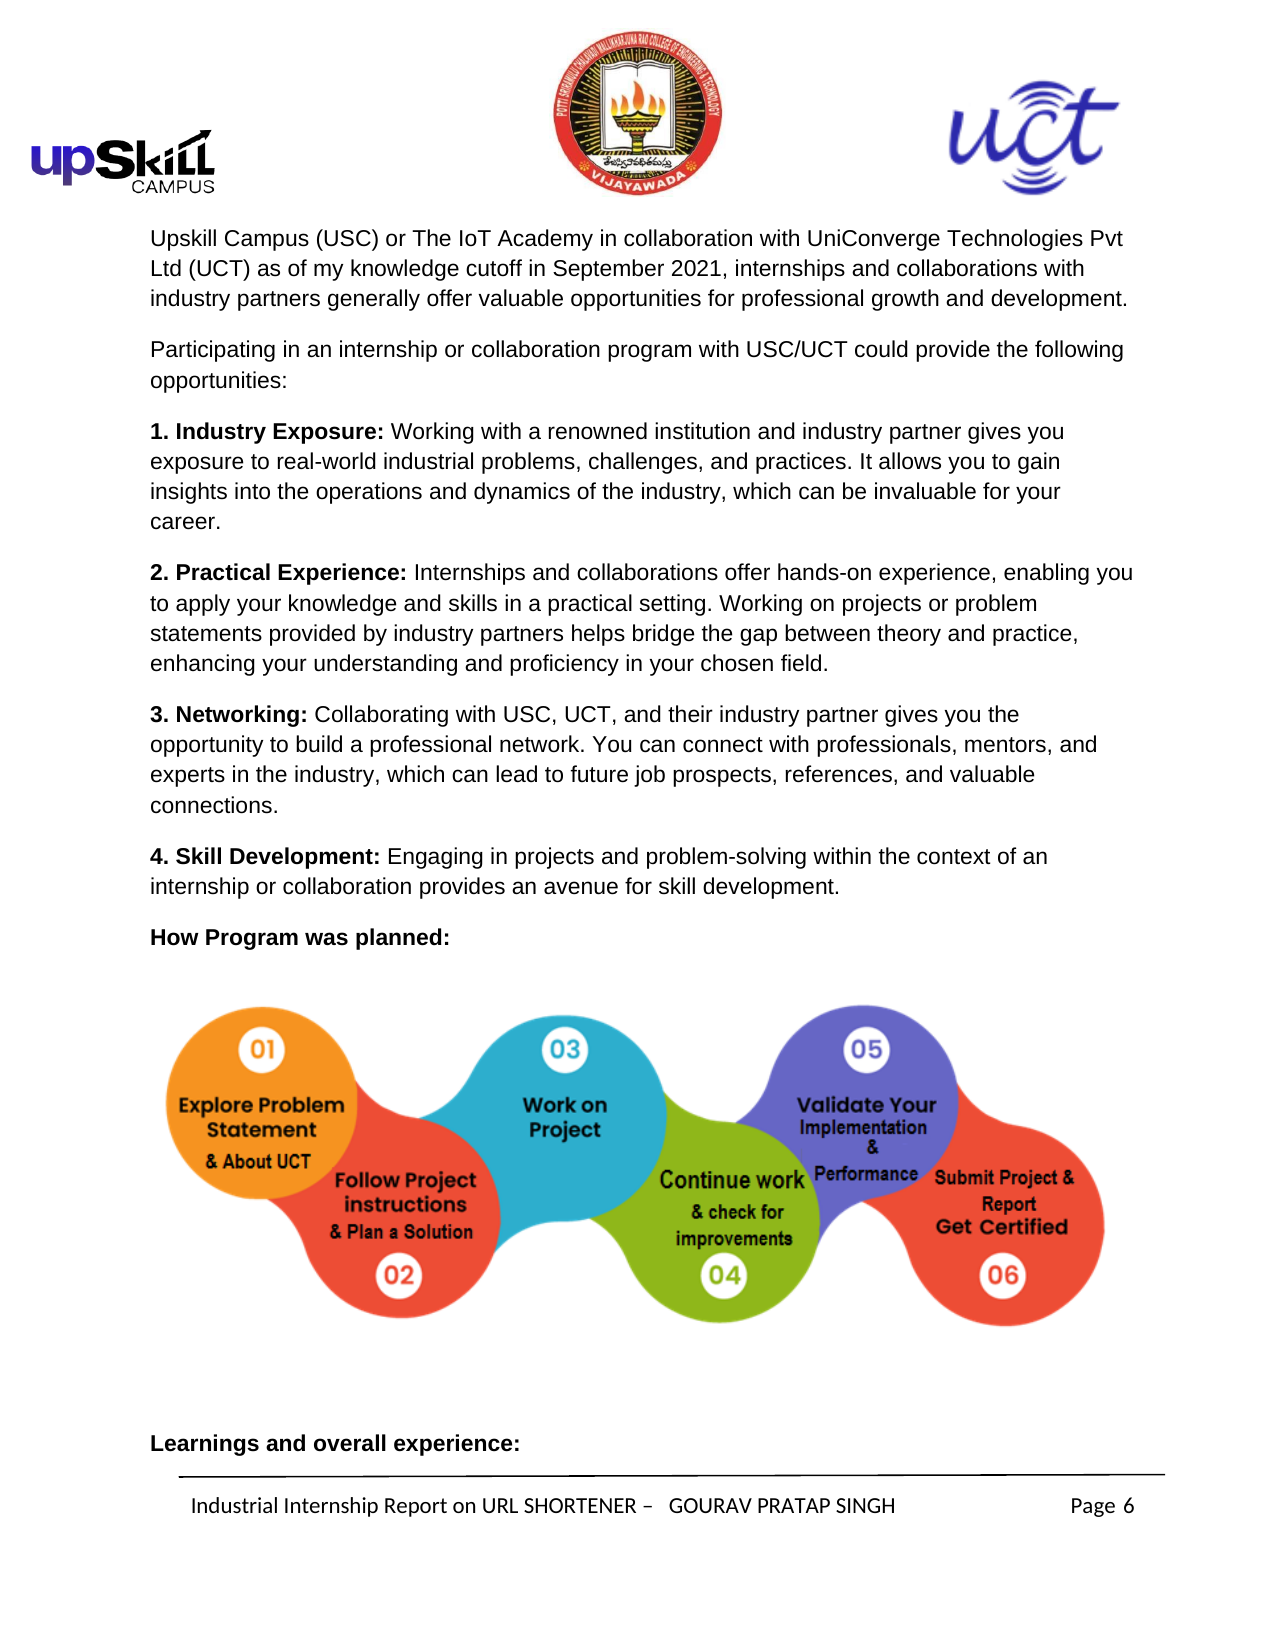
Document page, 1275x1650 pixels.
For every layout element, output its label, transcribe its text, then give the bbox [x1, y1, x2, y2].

text 4. Skill Development: Engaging in projects and problem-solving within the context of an internship or collaboration provides an avenue for skill development. [150, 843, 1134, 899]
picture [549, 28, 726, 197]
picture [150, 975, 1135, 1354]
picture [946, 71, 1125, 197]
text How Program was planned: [150, 924, 1134, 950]
text 3. Networking: Collaborating with USC, UCT, and their industry partner gives you the opportunity to build a professional network. You can connect with professionals, mentors, and experts in the industry, which can lead to future job prospects, references, and valuable connections. [150, 701, 1134, 818]
text Participating in an internship or collaboration program with USC/UCT could provide the following opportunities: [150, 336, 1134, 393]
picture [0, 117, 246, 197]
text 1. Industry Exposure: Working with a renowned institution and industry partner gives you exposure to real-world industrial problems, challenges, and practices. It allows you to gain insights into the operations and dynamics of the industry, which can be invaluable for your career. [150, 418, 1134, 534]
text Learnings and overall experience: [150, 1430, 1134, 1456]
text Upskill Campus (USC) or The IoT Academy in collaboration with UniConverge Technologies Pvt Ltd (UCT) as of my knowledge cutoff in September 2021, internships and collaborations with industry partners generally offer valuable opportunities for professional growth and development. [150, 225, 1134, 312]
text 2. Practical Experience: Internships and collaborations offer hands-on experience, enabling you to apply your knowledge and skills in a practical setting. Working on projects or problem statements provided by industry partners helps bridge the gap between theory and practice, enhancing your understanding and proficiency in your chosen field. [150, 559, 1134, 676]
